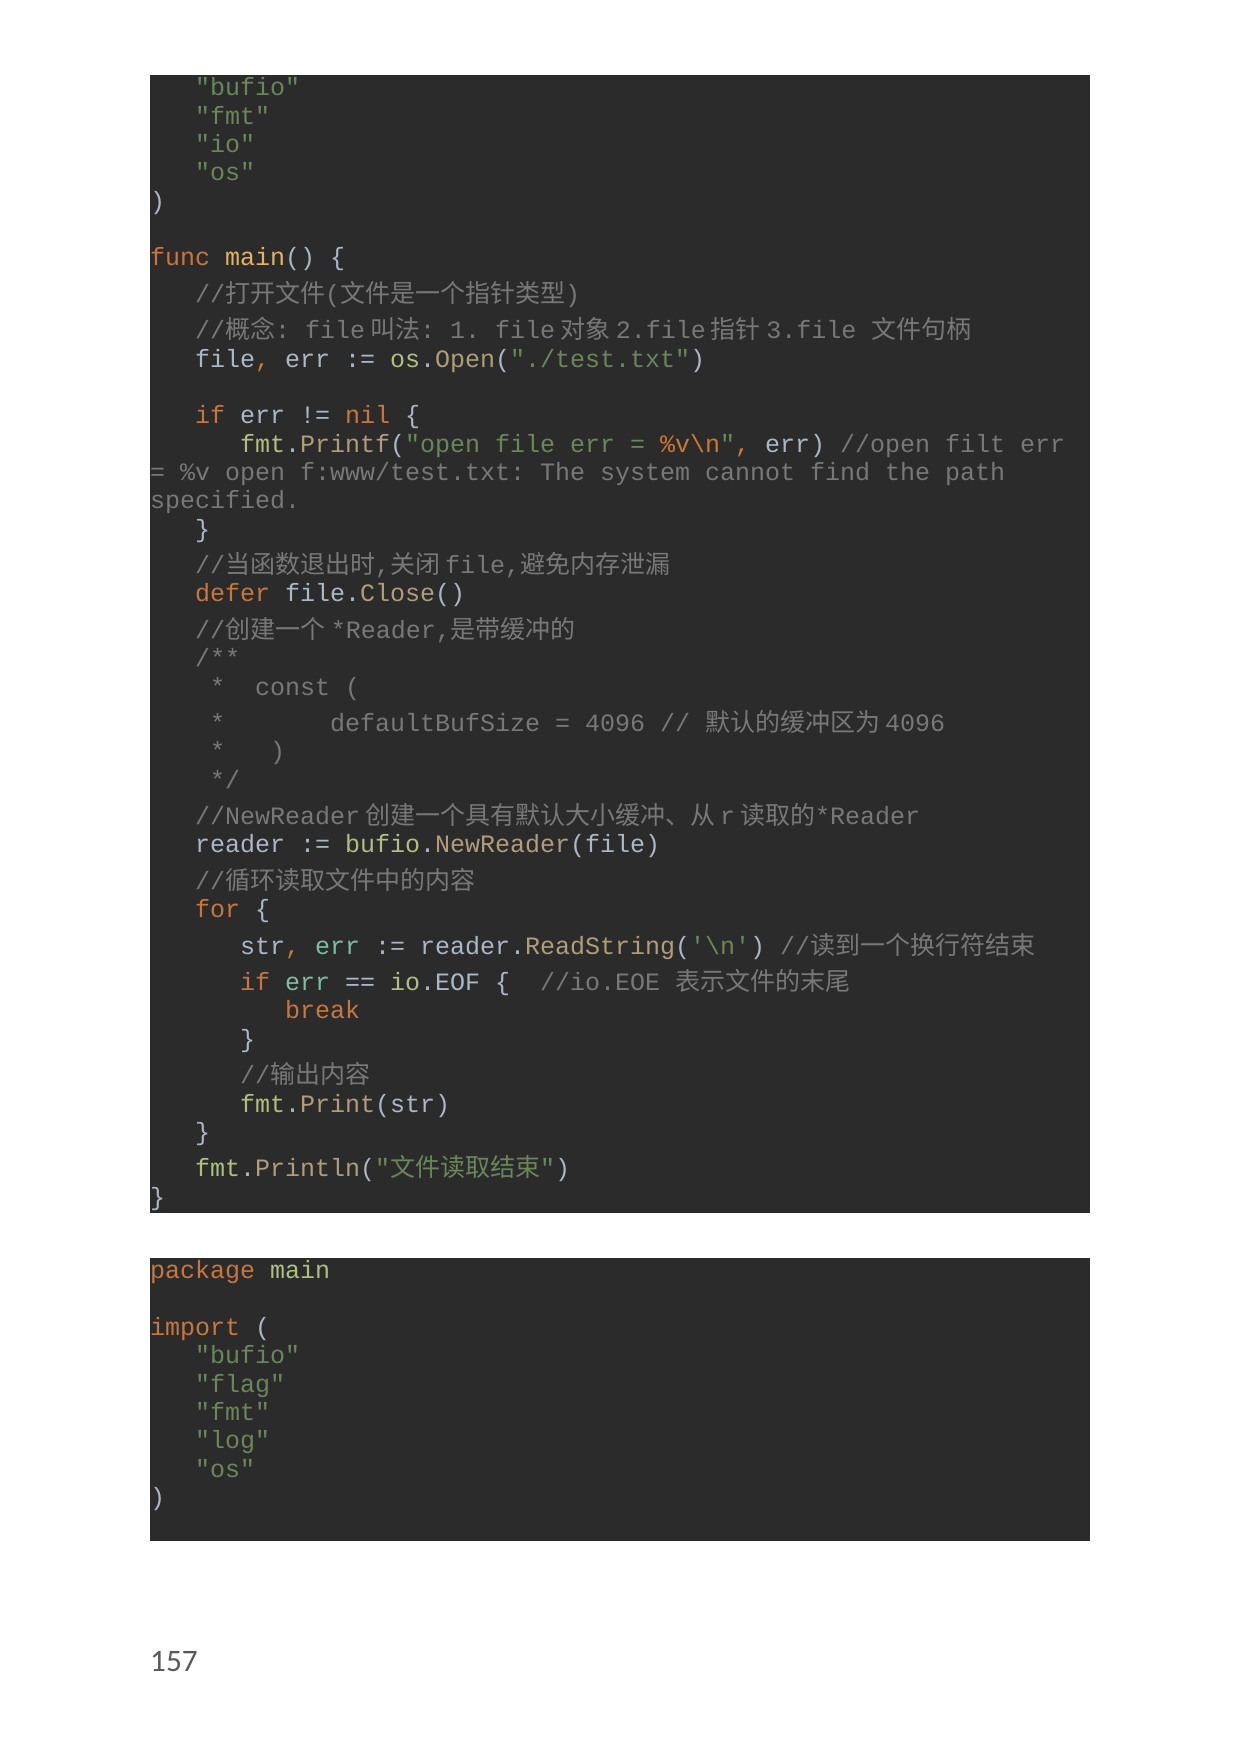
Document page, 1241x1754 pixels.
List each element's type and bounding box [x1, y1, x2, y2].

text [150, 1258, 1090, 1541]
text [150, 75, 1090, 1213]
